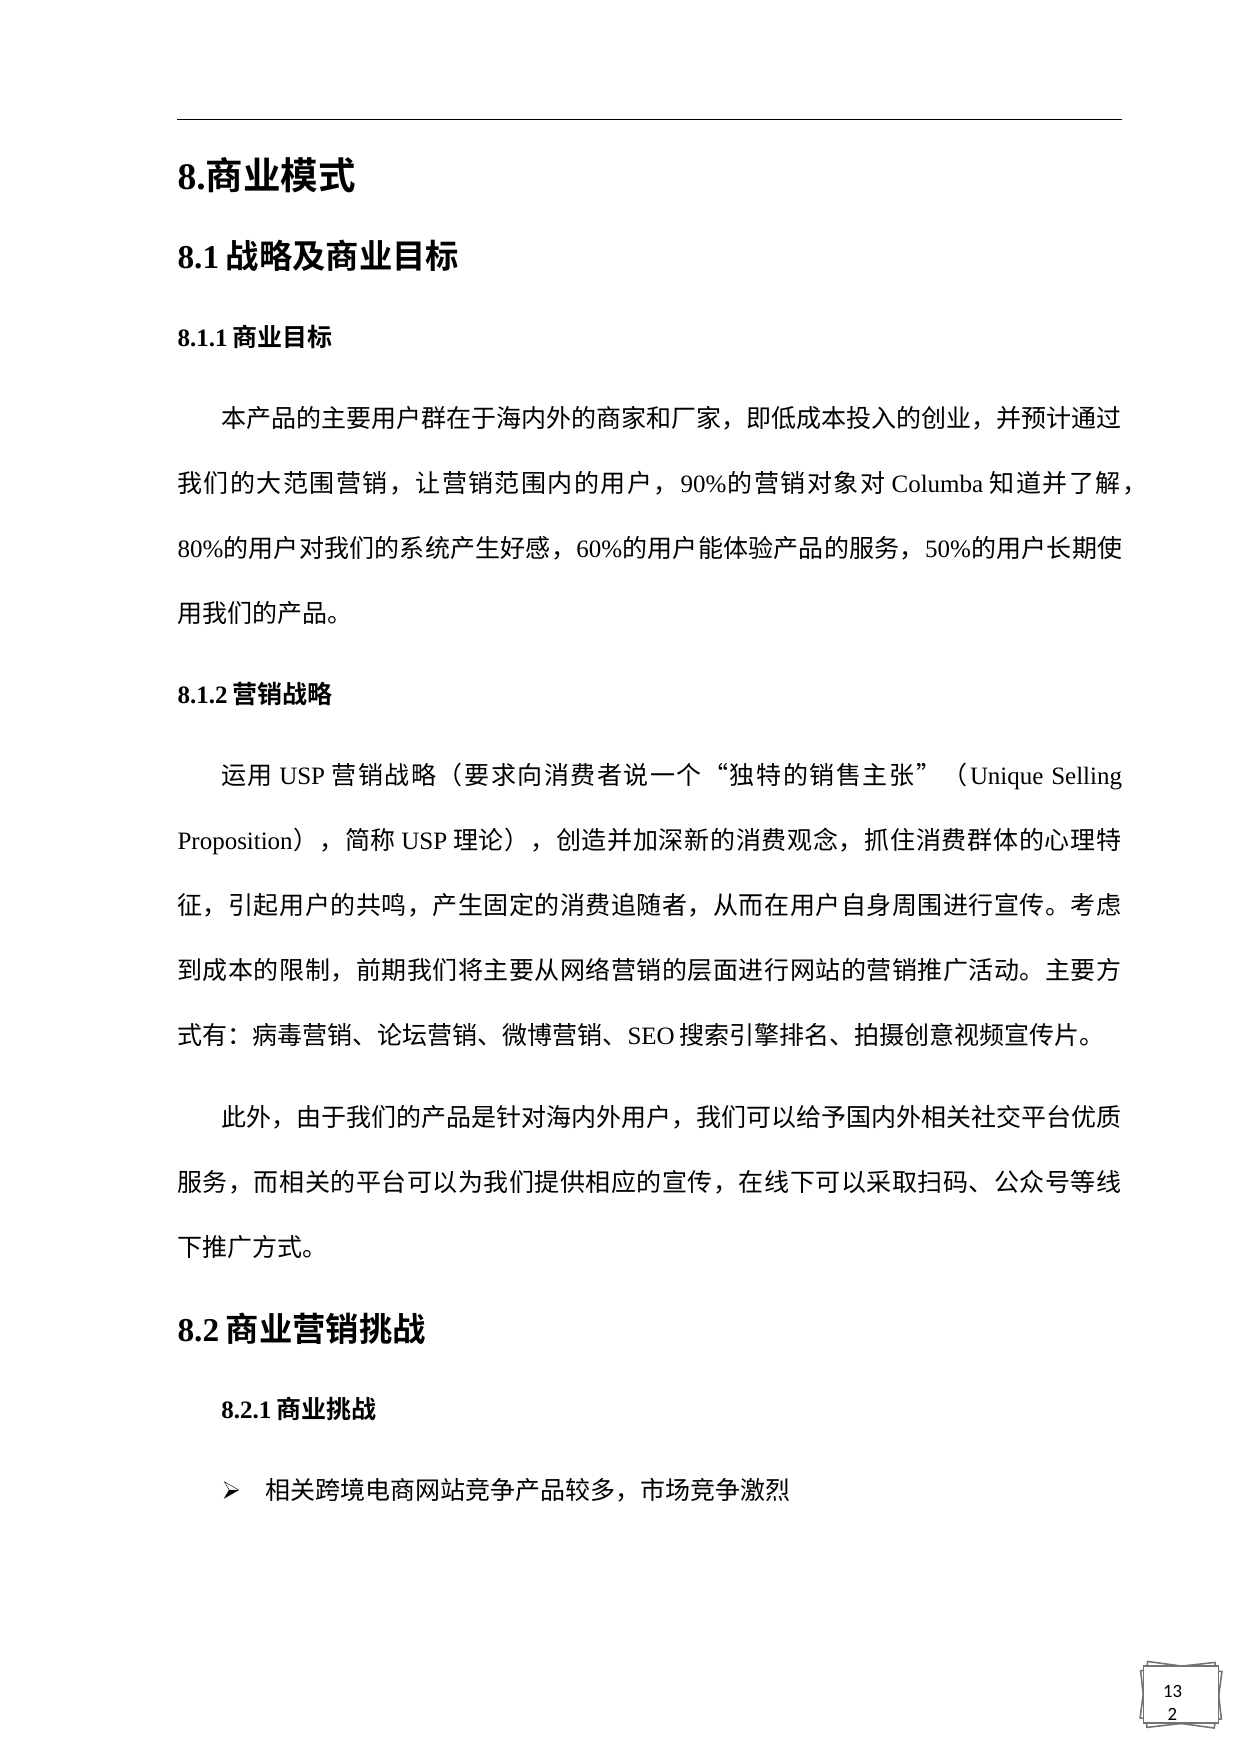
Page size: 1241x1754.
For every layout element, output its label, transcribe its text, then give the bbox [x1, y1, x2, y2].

subtitle 8.2.1商业挑战 [177, 1375, 1122, 1440]
text 本产品的主要用户群在于海内外的商家和厂家，即低成本投入的创业，并预计通过我们的大范围营销，让营销范围内的用户，90%的营销对象对Columba知道并了解，80%的用户对我们的系统产生好感，60%的用户能体验产品的服务，50%的用户长期使用我们的产品。 [177, 384, 1122, 644]
text 运用USP营销战略（要求向消费者说一个“独特的销售主张”（Unique Selling Proposition），简称USP理论），创造并加深新的消费观念，抓住消费群体的心理特征，引起用户的共鸣，产生固定的消费追随者，从而在用户自身周围进行宣传。考虑到成本的限制，前期我们将主要从网络营销的层面进行网站的营销推广活动。主要方式有：病毒营销、论坛营销、微博营销、SEO搜索引擎排名、拍摄创意视频宣传片。 [177, 741, 1122, 1066]
subtitle 8.商业模式 [177, 140, 1122, 205]
subtitle 8.2商业营销挑战 [177, 1294, 1122, 1359]
subtitle 8.1.2营销战略 [177, 660, 1122, 725]
list 相关跨境电商网站竞争产品较多，市场竞争激烈 [221, 1456, 1122, 1521]
subtitle 8.1战略及商业目标 [177, 221, 1122, 286]
text 此外，由于我们的产品是针对海内外用户，我们可以给予国内外相关社交平台优质服务，而相关的平台可以为我们提供相应的宣传，在线下可以采取扫码、公众号等线下推广方式。 [177, 1083, 1122, 1278]
subtitle 8.1.1商业目标 [177, 303, 1122, 368]
